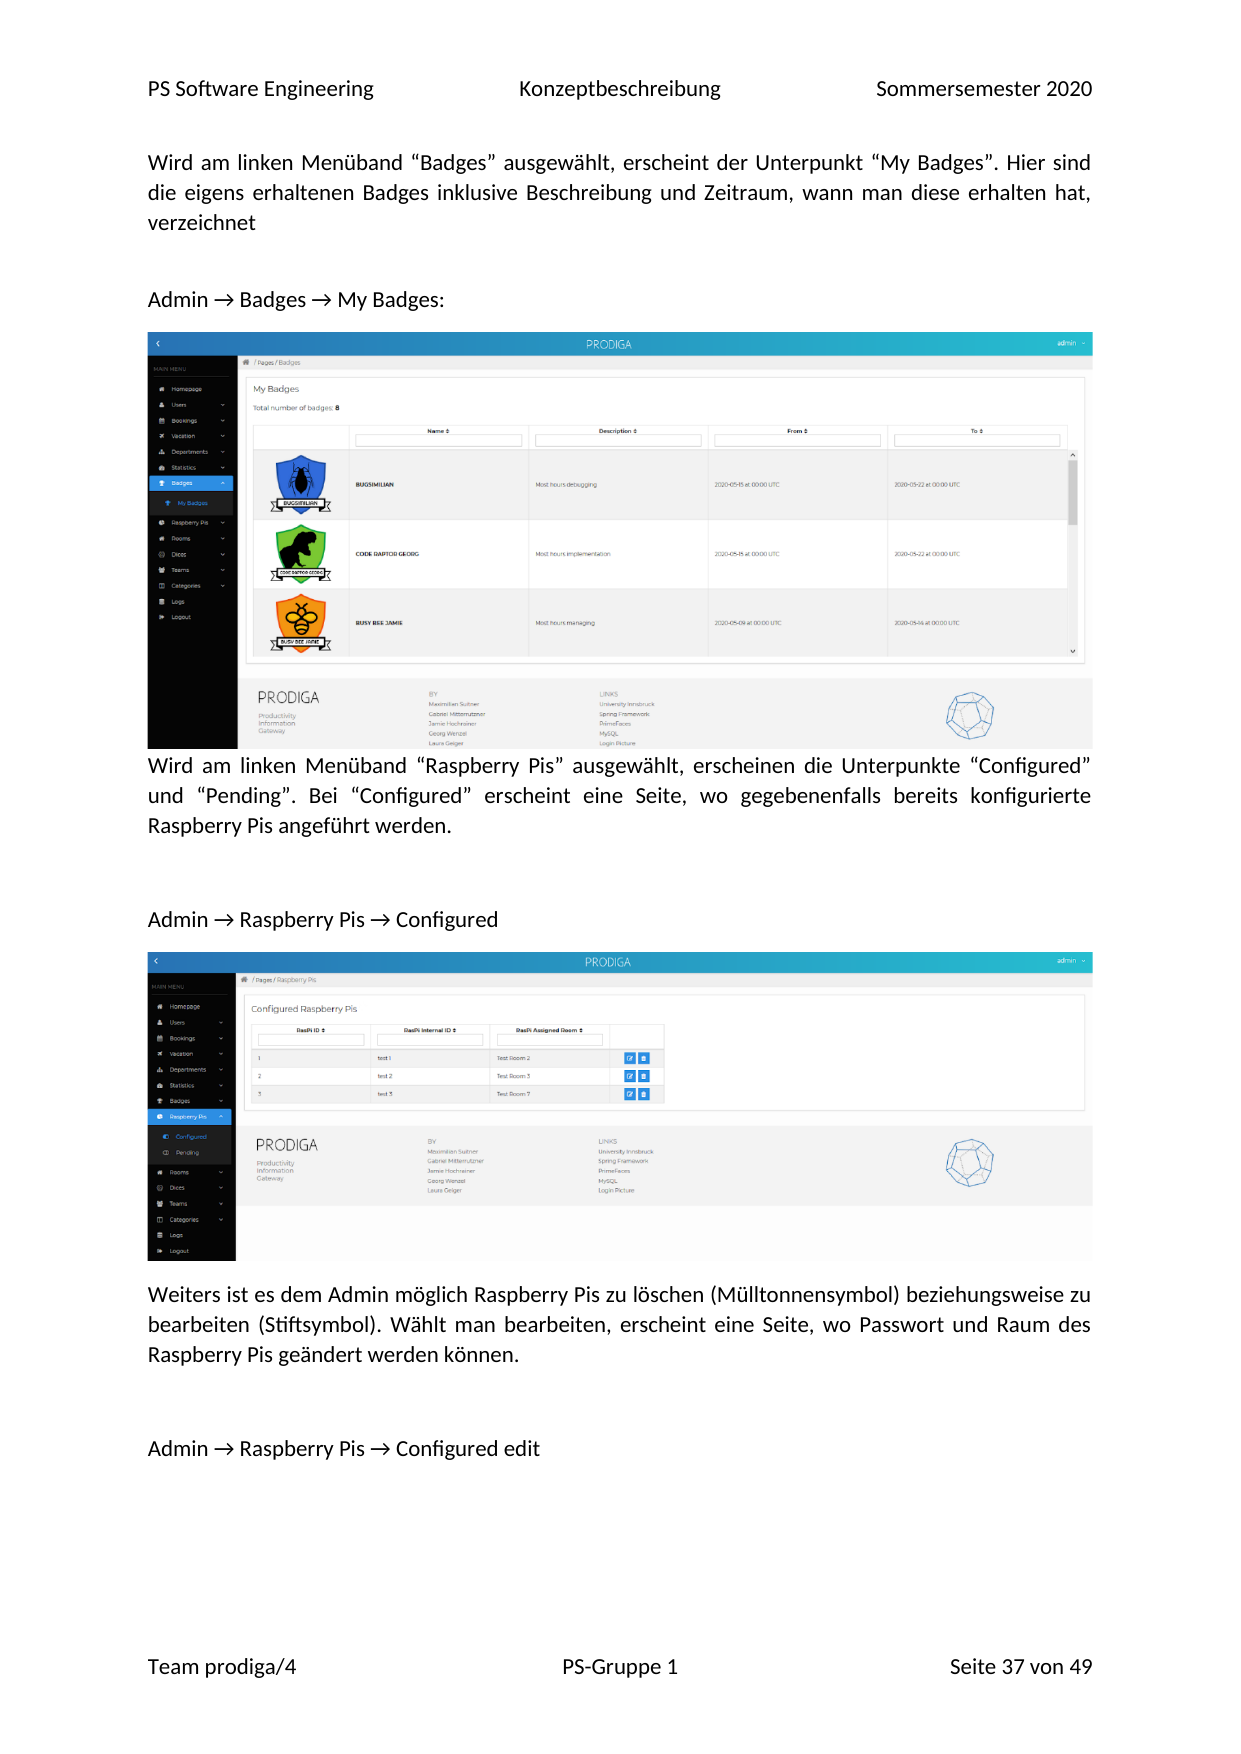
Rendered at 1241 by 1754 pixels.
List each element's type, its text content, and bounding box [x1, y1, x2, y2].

text Wird am linken Menüband “Raspberry Pis” ausgewählt, erscheinen die Unterpunkte “Configured” und “Pending”. Bei “Configured” erscheint eine Seite, wo gegebenenfalls bereits konfigurierte Raspberry Pis angeführt werden. [148, 749, 1093, 839]
text Wird am linken Menüband “Badges” ausgewählt, erscheint der Unterpunkt “My Badges”. Hier sind die eigens erhaltenen Badges inklusive Beschreibung und Zeitraum, wann man diese erhalten hat, verzeichnet [148, 148, 1093, 236]
text Admin → Raspberry Pis → Configured edit [148, 1434, 1093, 1462]
text Weiters ist es dem Admin möglich Raspberry Pis zu löschen (Mülltonnensymbol) beziehungsweise zu bearbeiten (Stiftsymbol). Wählt man bearbeiten, erscheint eine Seite, wo Passwort und Raum des Raspberry Pis geändert werden können. [148, 1280, 1093, 1368]
text Admin → Raspberry Pis → Configured [148, 905, 1093, 933]
picture [147, 332, 1093, 749]
text Admin → Badges → My Badges: [148, 255, 1093, 313]
picture [147, 952, 1093, 1261]
